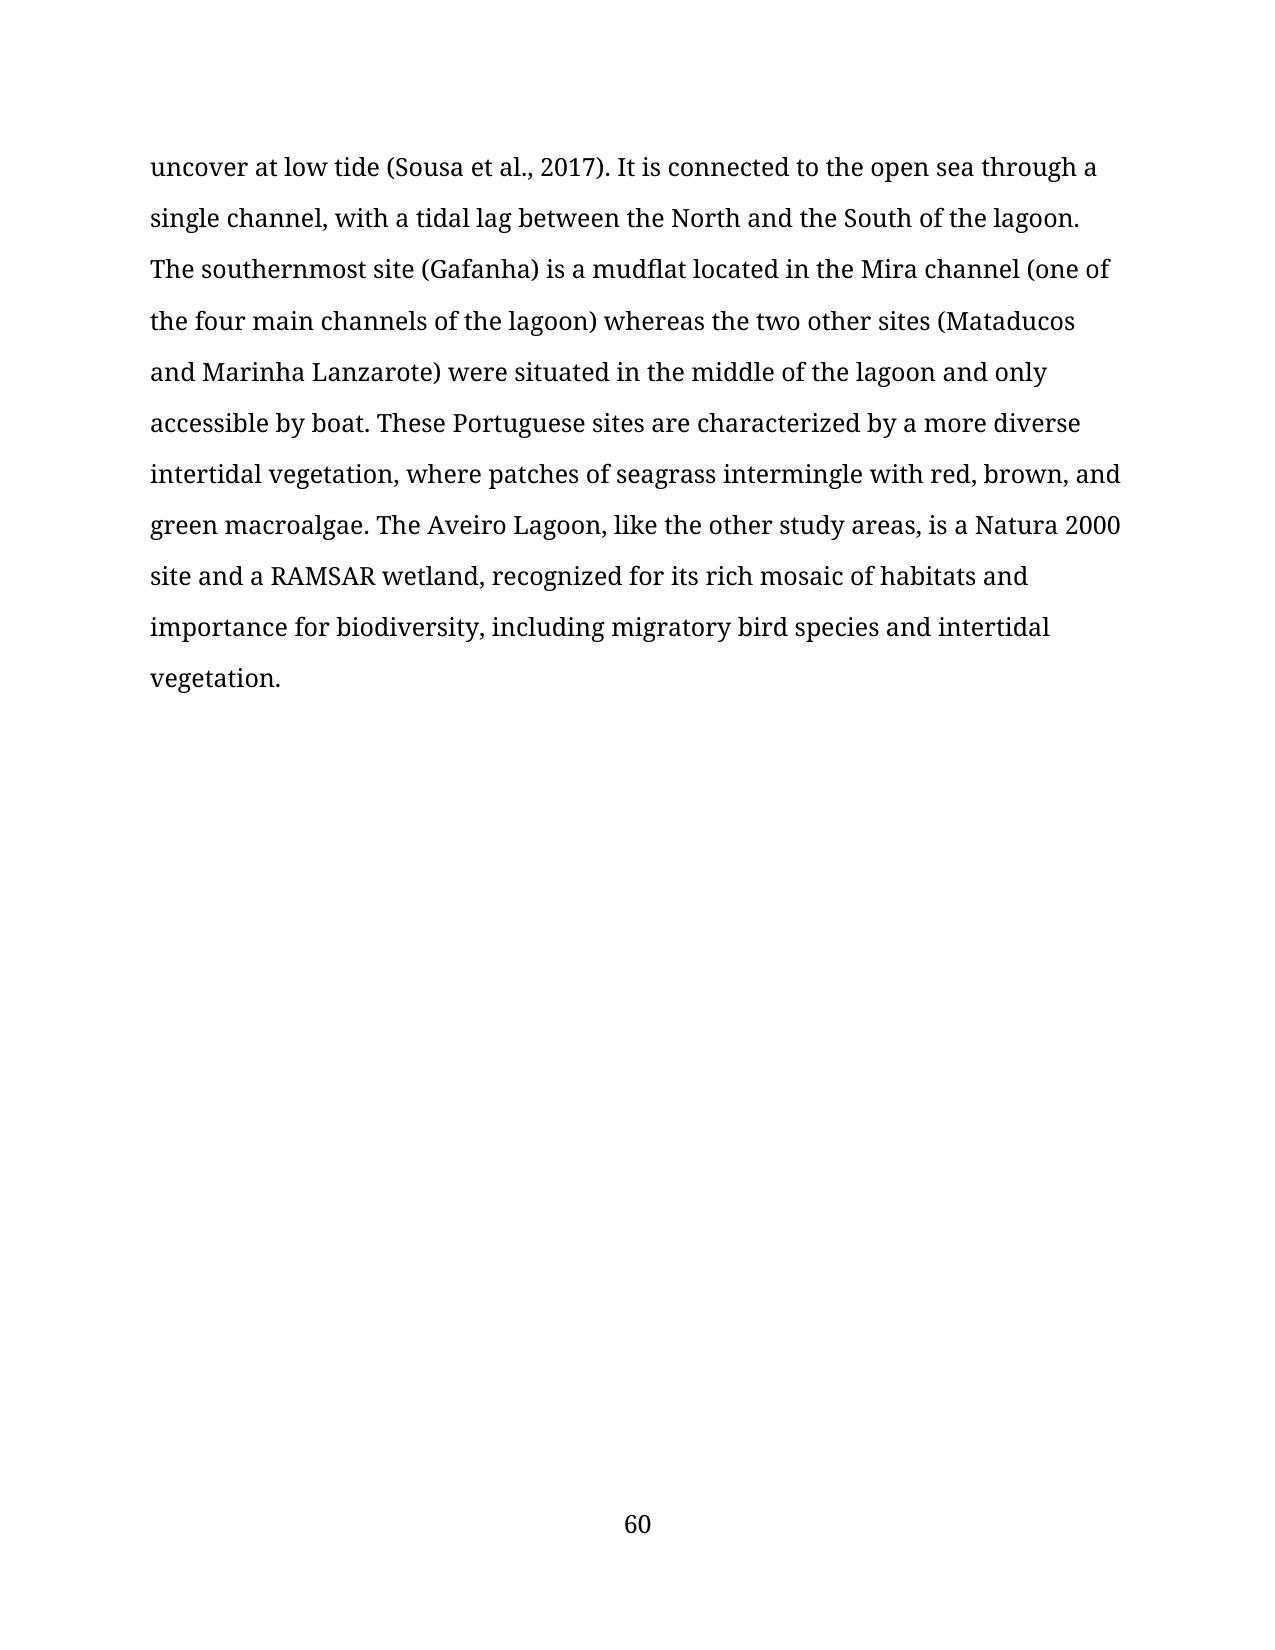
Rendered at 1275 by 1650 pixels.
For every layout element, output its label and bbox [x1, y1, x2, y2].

text [150, 150, 1125, 694]
